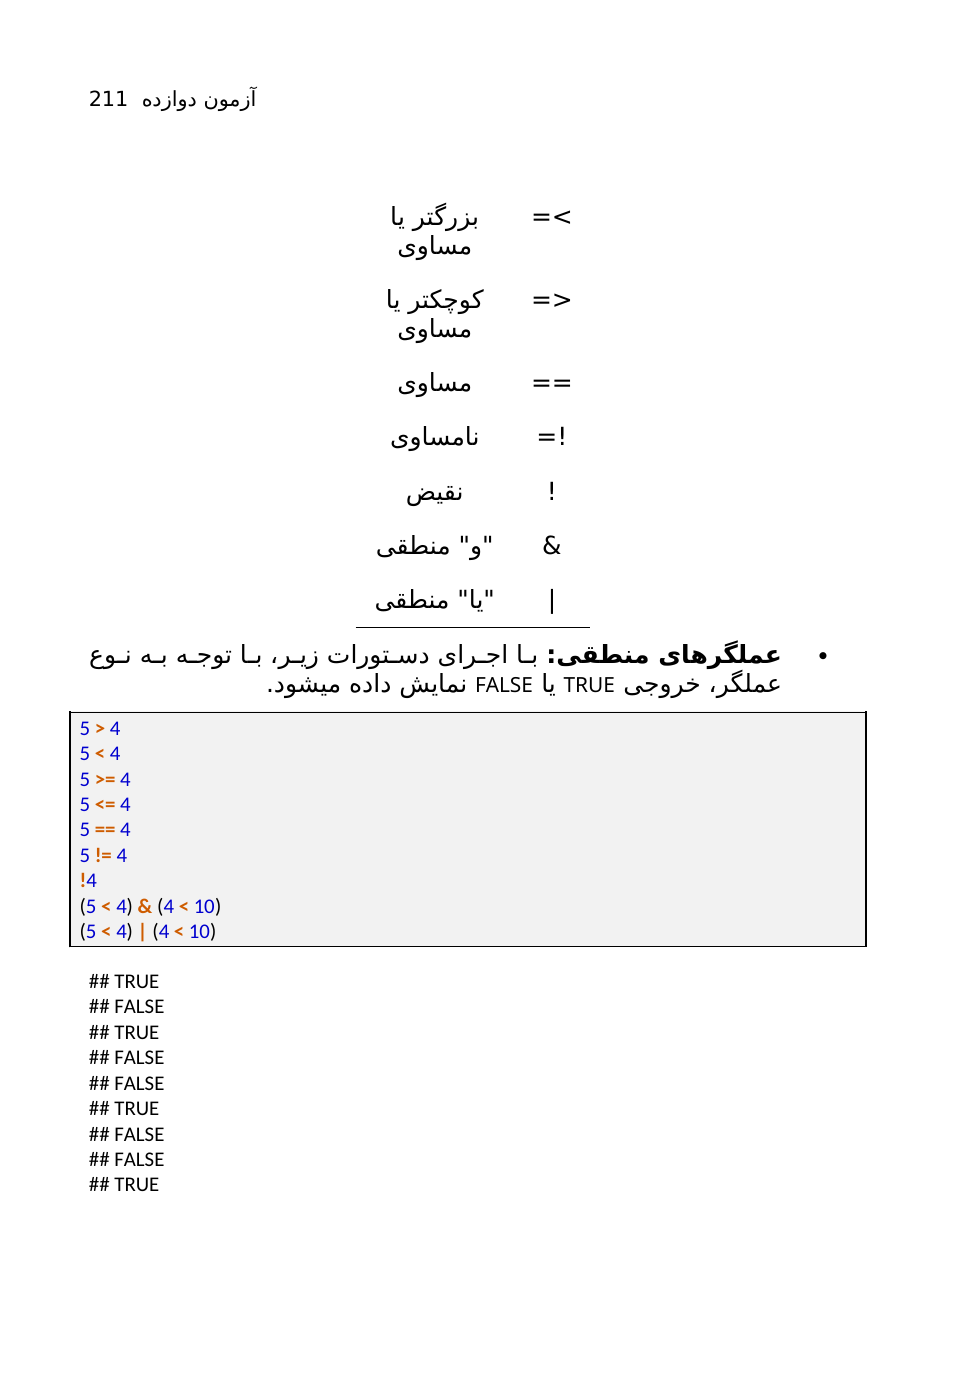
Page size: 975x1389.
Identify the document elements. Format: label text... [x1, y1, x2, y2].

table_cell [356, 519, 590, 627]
text ## TRUE ## FALSE ## TRUE ## FALSE ## FALSE ## TRUE ## FALSE ## FALSE ## TRUE [89, 968, 857, 1197]
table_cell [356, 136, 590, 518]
list عملگرهای منطقی: با اجرای دستورات زیر، با توجه به نوع عملگر، خروجی TRUE یا FALSE نمایش داده می‏شود. [89, 640, 819, 699]
text 5 > 4 5 < 4 5 >= 4 5 <= 4 5 == 4 5 != 4 !4 (5 < 4) & (4 < 10) (5 < 4) | (4 < 10) [71, 713, 865, 946]
